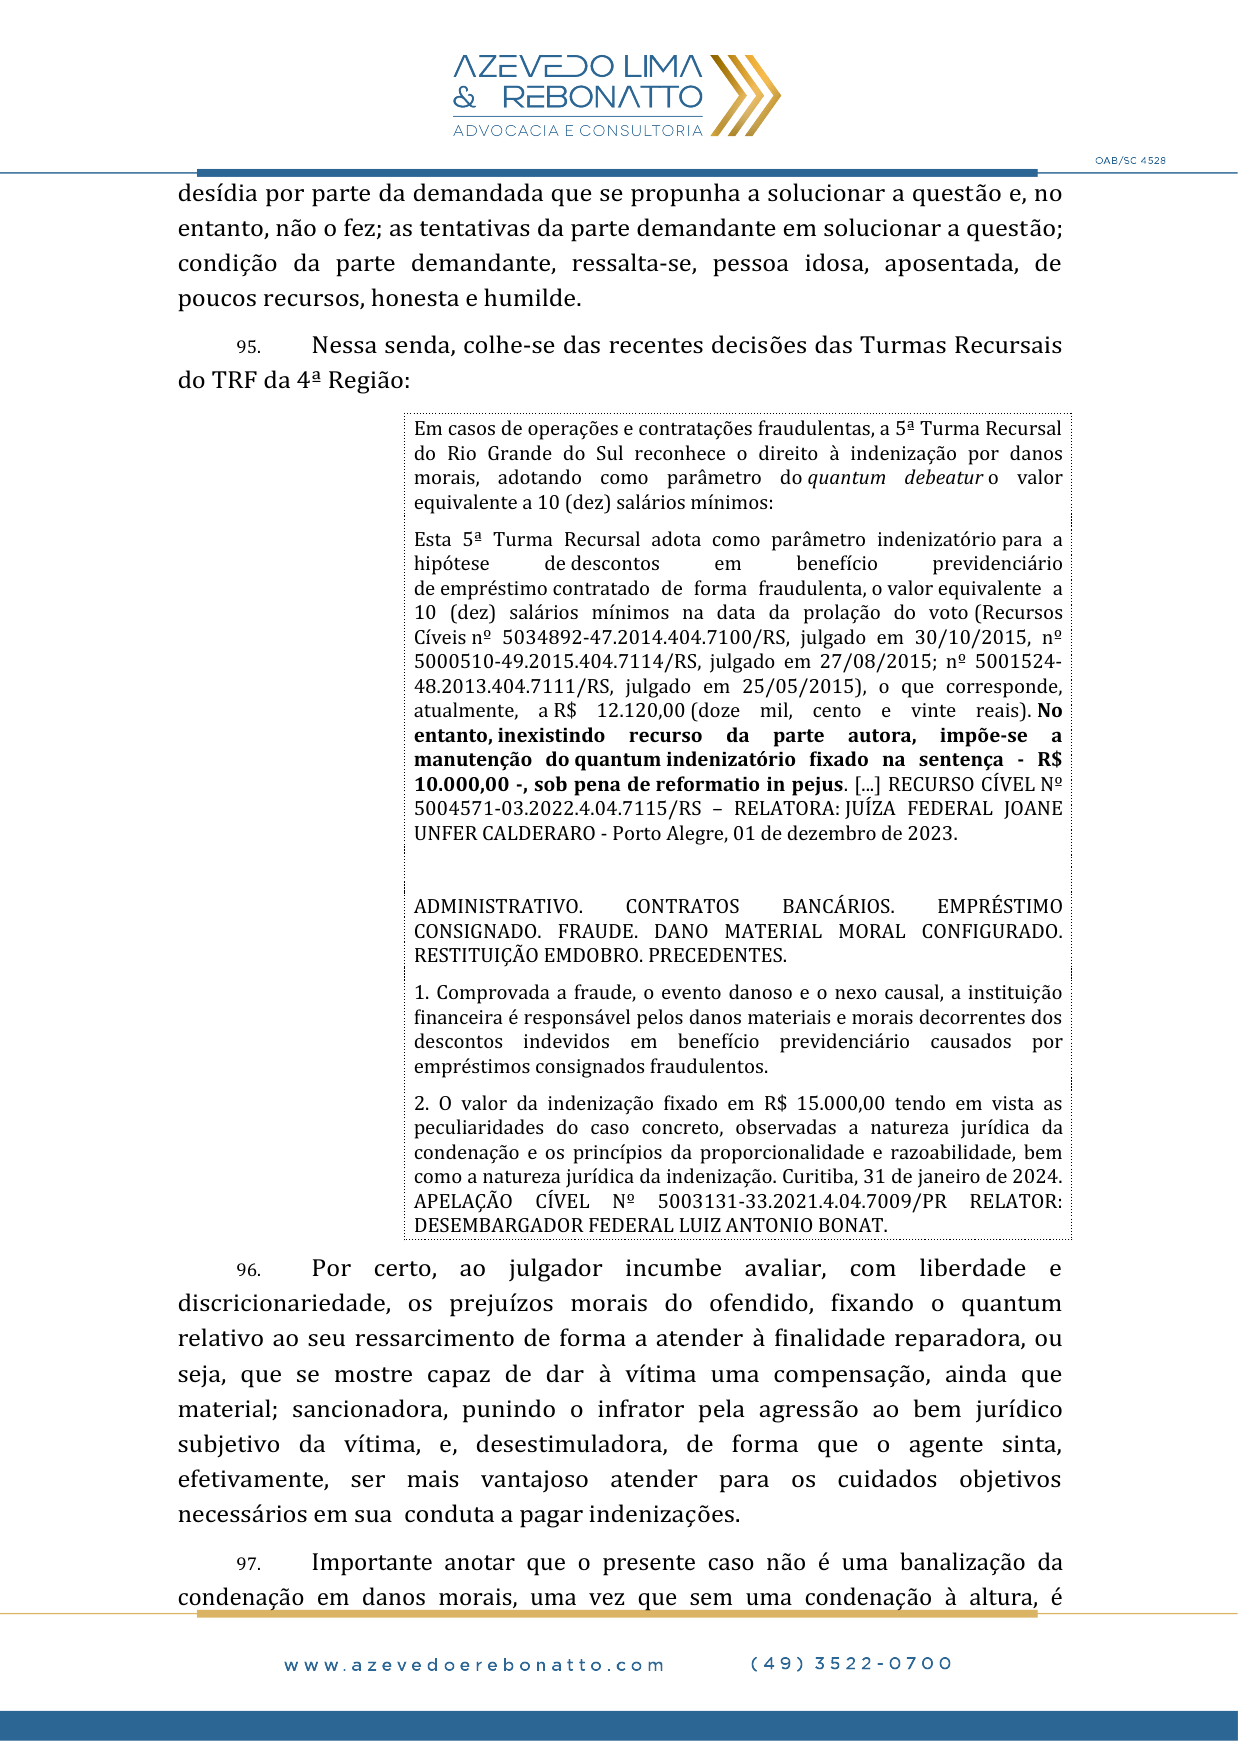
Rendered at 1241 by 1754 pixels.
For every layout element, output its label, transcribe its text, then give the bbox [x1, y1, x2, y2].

list Nessa senda, colhe-se das recentes decisões das Turmas Recursais do TRF da 4ª Região: [177, 330, 1063, 394]
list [177, 1546, 1063, 1611]
text Esta 5ª Turma Recursal adota como parâmetro indenizatório para a hipótese de descontos em benefício previdenciário de empréstimo contratado de forma fraudulenta, o valor equivalente a 10 (dez) salários mínimos na data da prolação do voto (Recursos Cíveis nº 5034892-47.2014.404.7100/RS, julgado em 30/10/2015, nº 5000510-49.2015.404.7114/RS, julgado em 27/08/2015; nº 5001524-48.2013.404.7111/RS, julgado em 25/05/2015), o que corresponde, atualmente, a R$ 12.120,00 (doze mil, cento e vinte reais). No entanto, inexistindo recurso da parte autora, impõe-se a manutenção do quantum indenizatório fixado na sentença - R$ 10.000,00 -, sob pena de reformatio in pejus. [...] RECURSO CÍVEL Nº 5004571-03.2022.4.04.7115/RS – RELATORA: JUÍZA FEDERAL JOANE UNFER CALDERARO - Porto Alegre, 01 de dezembro de 2023. [404, 523, 1072, 844]
text 1. Comprovada a fraude, o evento danoso e o nexo causal, a instituição financeira é responsável pelos danos materiais e morais decorrentes dos descontos indevidos em benefício previdenciário causados por empréstimos consignados fraudulentos. [404, 977, 1072, 1078]
text ADMINISTRATIVO. CONTRATOS BANCÁRIOS. EMPRÉSTIMO CONSIGNADO. FRAUDE. DANO MATERIAL MORAL CONFIGURADO. RESTITUIÇÃO EMDOBRO. PRECEDENTES. [404, 891, 1072, 967]
text Em casos de operações e contratações fraudulentas, a 5ª Turma Recursal do Rio Grande do Sul reconhece o direito à indenização por danos morais, adotando como parâmetro do quantum debeatur o valor equivalente a 10 (dez) salários mínimos: [404, 413, 1072, 514]
text 2. O valor da indenização fixado em R$ 15.000,00 tendo em vista as peculiaridades do caso concreto, observadas a natureza jurídica da condenação e os princípios da proporcionalidade e razoabilidade, bem como a natureza jurídica da indenização. Curitiba, 31 de janeiro de 2024. APELAÇÃO CÍVEL Nº 5003131-33.2021.4.04.7009/PR RELATOR: DESEMBARGADOR FEDERAL LUIZ ANTONIO BONAT. [404, 1087, 1072, 1240]
picture [0, 0, 1238, 1741]
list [177, 177, 1063, 312]
list Por certo, ao julgador incumbe avaliar, com liberdade e discricionariedade, os prejuízos morais do ofendido, fixando o quantum relativo ao seu ressarcimento de forma a atender à finalidade reparadora, ou seja, que se mostre capaz de dar à vítima uma compensação, ainda que material; sancionadora, punindo o infrator pela agressão ao bem jurídico subjetivo da vítima, e, desestimuladora, de forma que o agente sinta, efetivamente, ser mais vantajoso atender para os cuidados objetivos necessários em sua conduta a pagar indenizações. [177, 1253, 1063, 1528]
